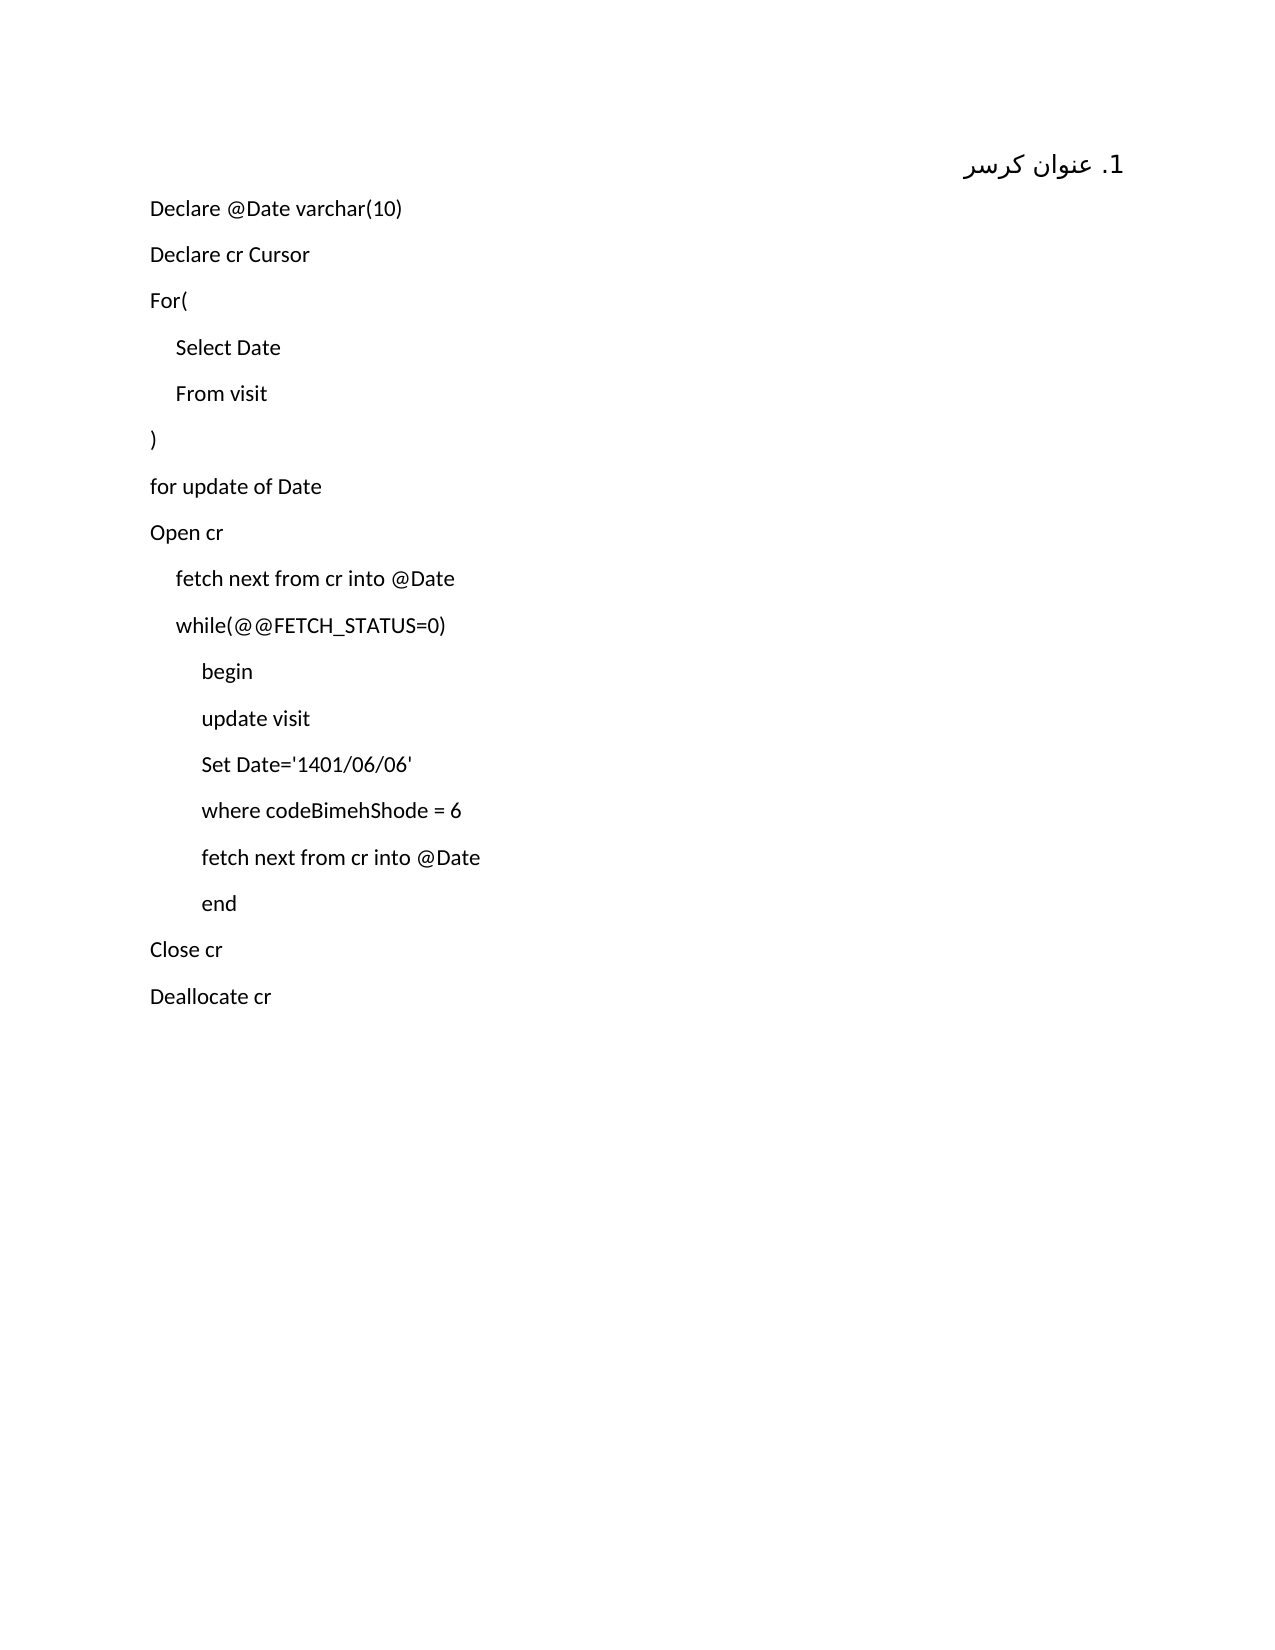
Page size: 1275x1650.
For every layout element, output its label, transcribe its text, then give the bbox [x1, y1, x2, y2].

text Close cr [150, 935, 1125, 963]
text begin [150, 657, 1125, 685]
text Open cr [150, 518, 1125, 546]
text fetch next from cr into @Date [150, 843, 1125, 871]
text Deallocate cr [150, 982, 1125, 1010]
text ) [150, 426, 1125, 453]
text for update of Date [150, 472, 1125, 500]
text where codeBimehShode = 6 [150, 796, 1125, 824]
title 1. عنوان کرسر [150, 150, 1125, 179]
text Select Date [150, 333, 1125, 361]
text Declare cr Cursor [150, 240, 1125, 268]
text while(@@FETCH_STATUS=0) [150, 611, 1125, 639]
text For( [150, 286, 1125, 314]
text Set Date='1401/06/06' [150, 750, 1125, 778]
text Declare @Date varchar(10) [150, 194, 1125, 222]
text fetch next from cr into @Date [150, 564, 1125, 593]
text update visit [150, 704, 1125, 732]
text From visit [150, 379, 1125, 407]
text end [150, 889, 1125, 917]
